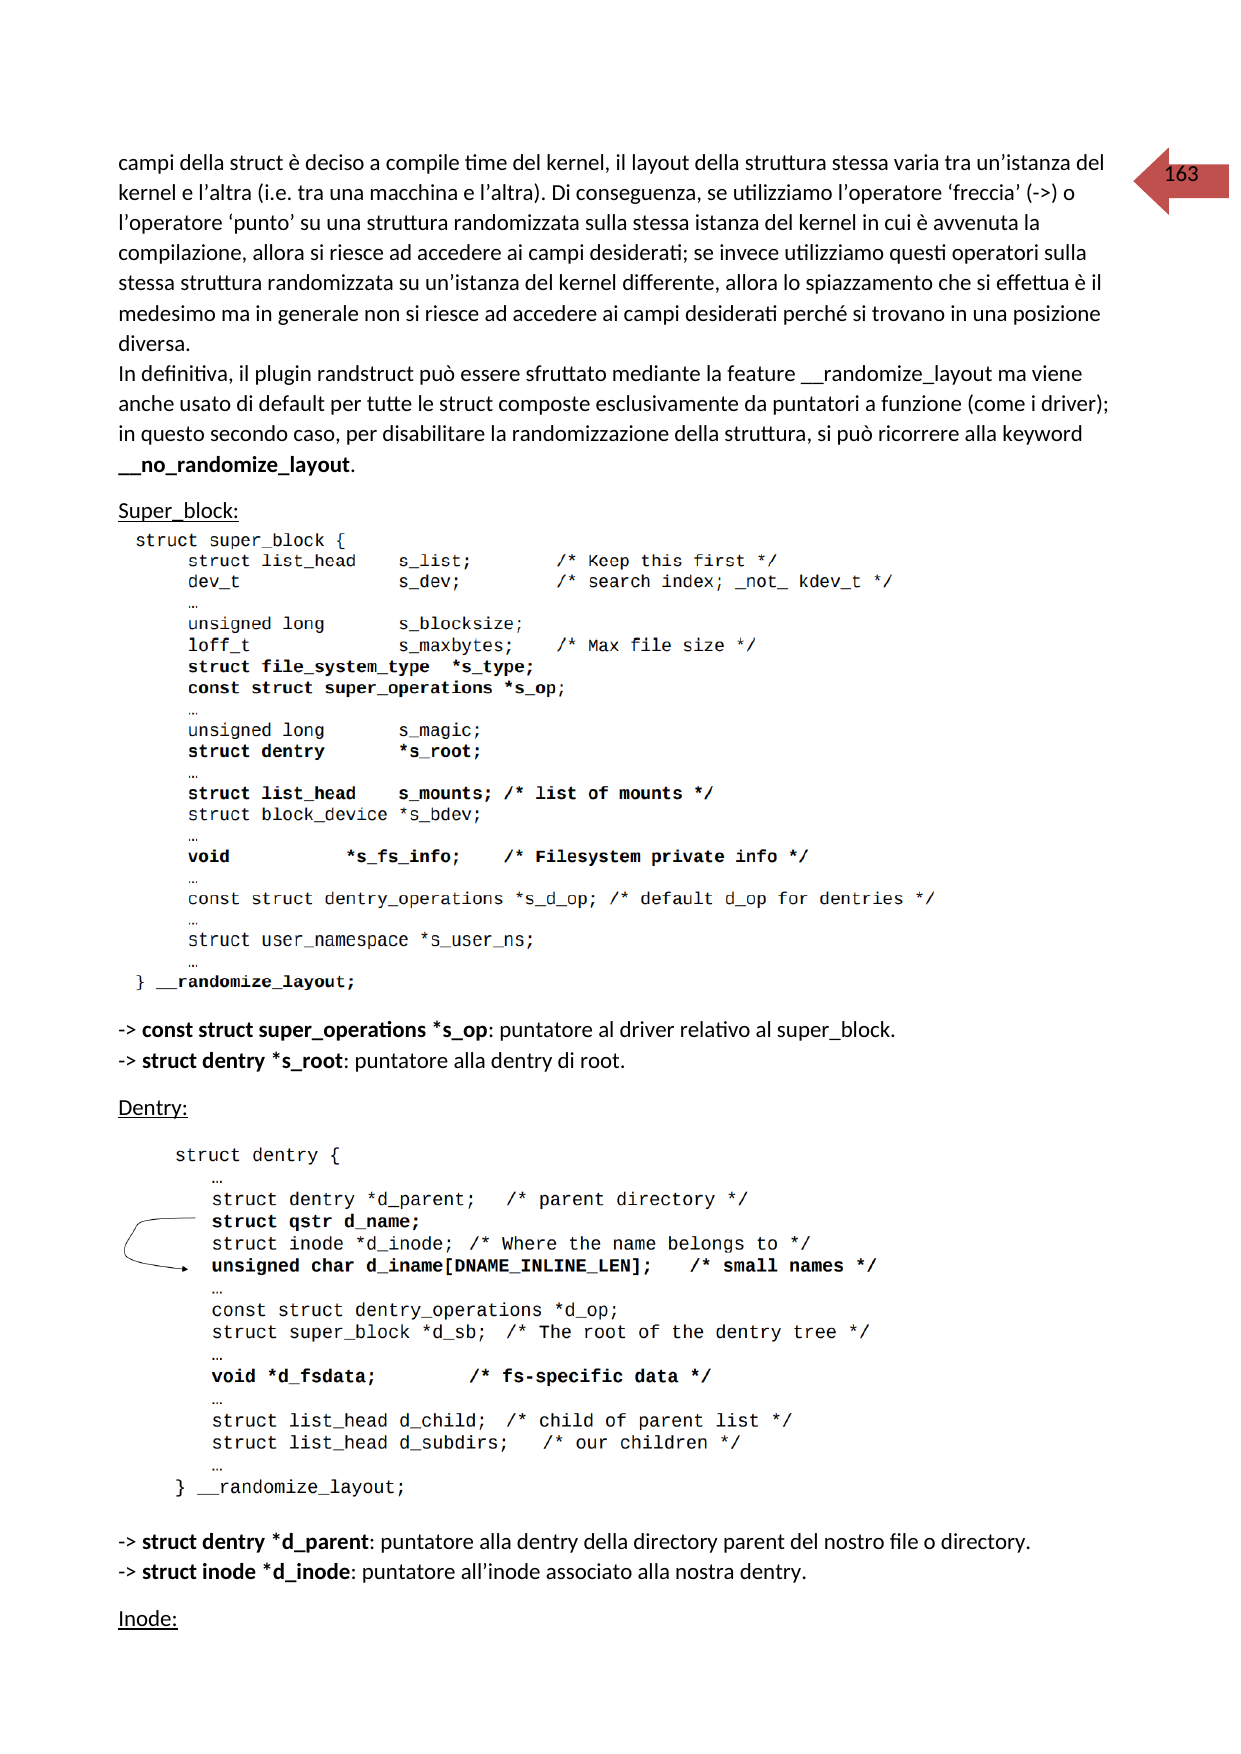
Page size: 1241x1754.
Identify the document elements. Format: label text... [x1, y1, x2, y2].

text -> struct dentry *d_parent: puntatore alla dentry della directory parent del nostro file o directory. -> struct inode *d_inode: puntatore all’inode associato alla nostra dentry. [118, 1527, 1122, 1585]
text -> const struct super_operations *s_op: puntatore al driver relativo al super_block. -> struct dentry *s_root: puntatore alla dentry di root. [118, 1016, 1122, 1074]
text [118, 148, 1122, 478]
text Dentry: [118, 1093, 1122, 1121]
text Inode: [118, 1604, 1122, 1632]
picture [118, 1139, 887, 1509]
picture [118, 526, 948, 997]
